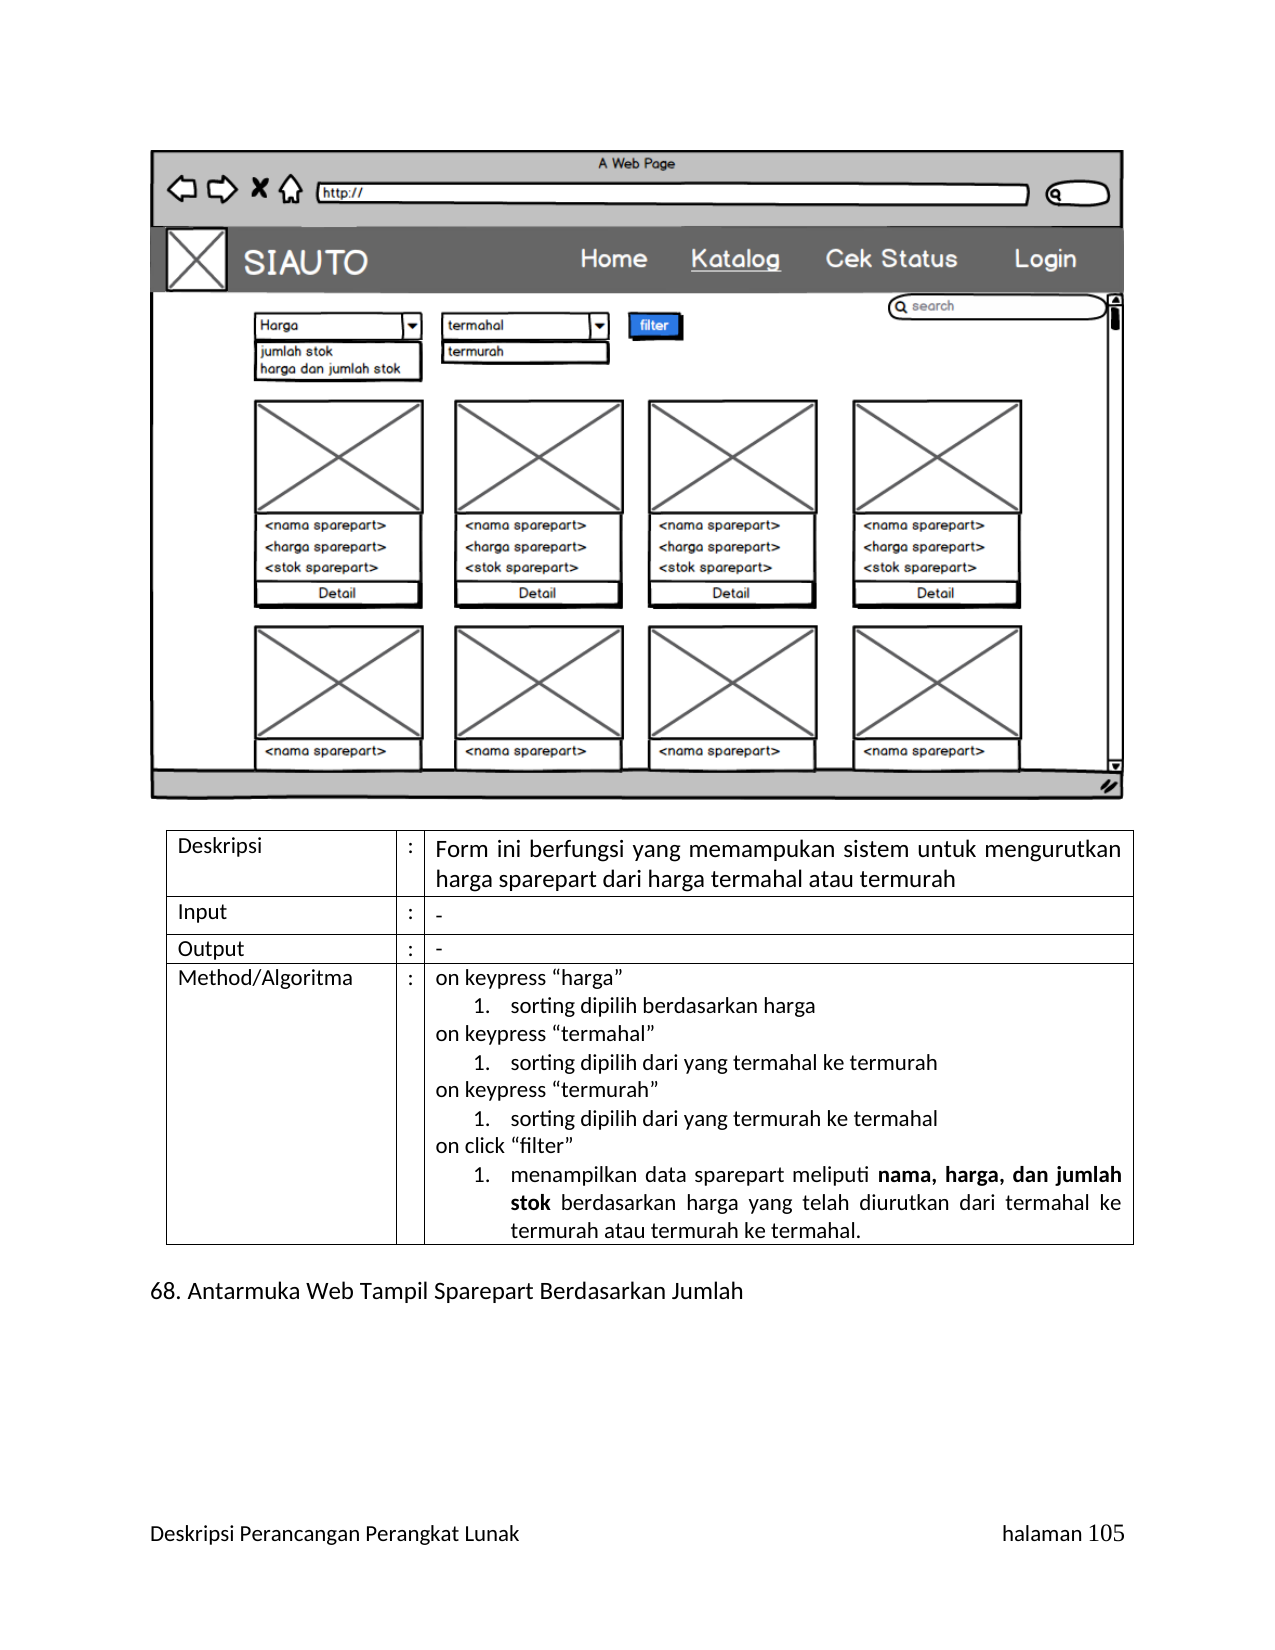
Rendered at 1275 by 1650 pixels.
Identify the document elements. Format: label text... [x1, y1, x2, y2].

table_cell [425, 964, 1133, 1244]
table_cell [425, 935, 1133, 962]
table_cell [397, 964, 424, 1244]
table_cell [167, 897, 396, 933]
picture [150, 150, 1124, 800]
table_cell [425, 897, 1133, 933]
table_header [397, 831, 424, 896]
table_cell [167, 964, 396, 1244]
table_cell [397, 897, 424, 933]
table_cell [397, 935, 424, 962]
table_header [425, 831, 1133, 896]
list Antarmuka Web Tampil Sparepart Berdasarkan Jumlah [150, 1275, 1125, 1306]
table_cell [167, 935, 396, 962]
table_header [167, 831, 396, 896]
